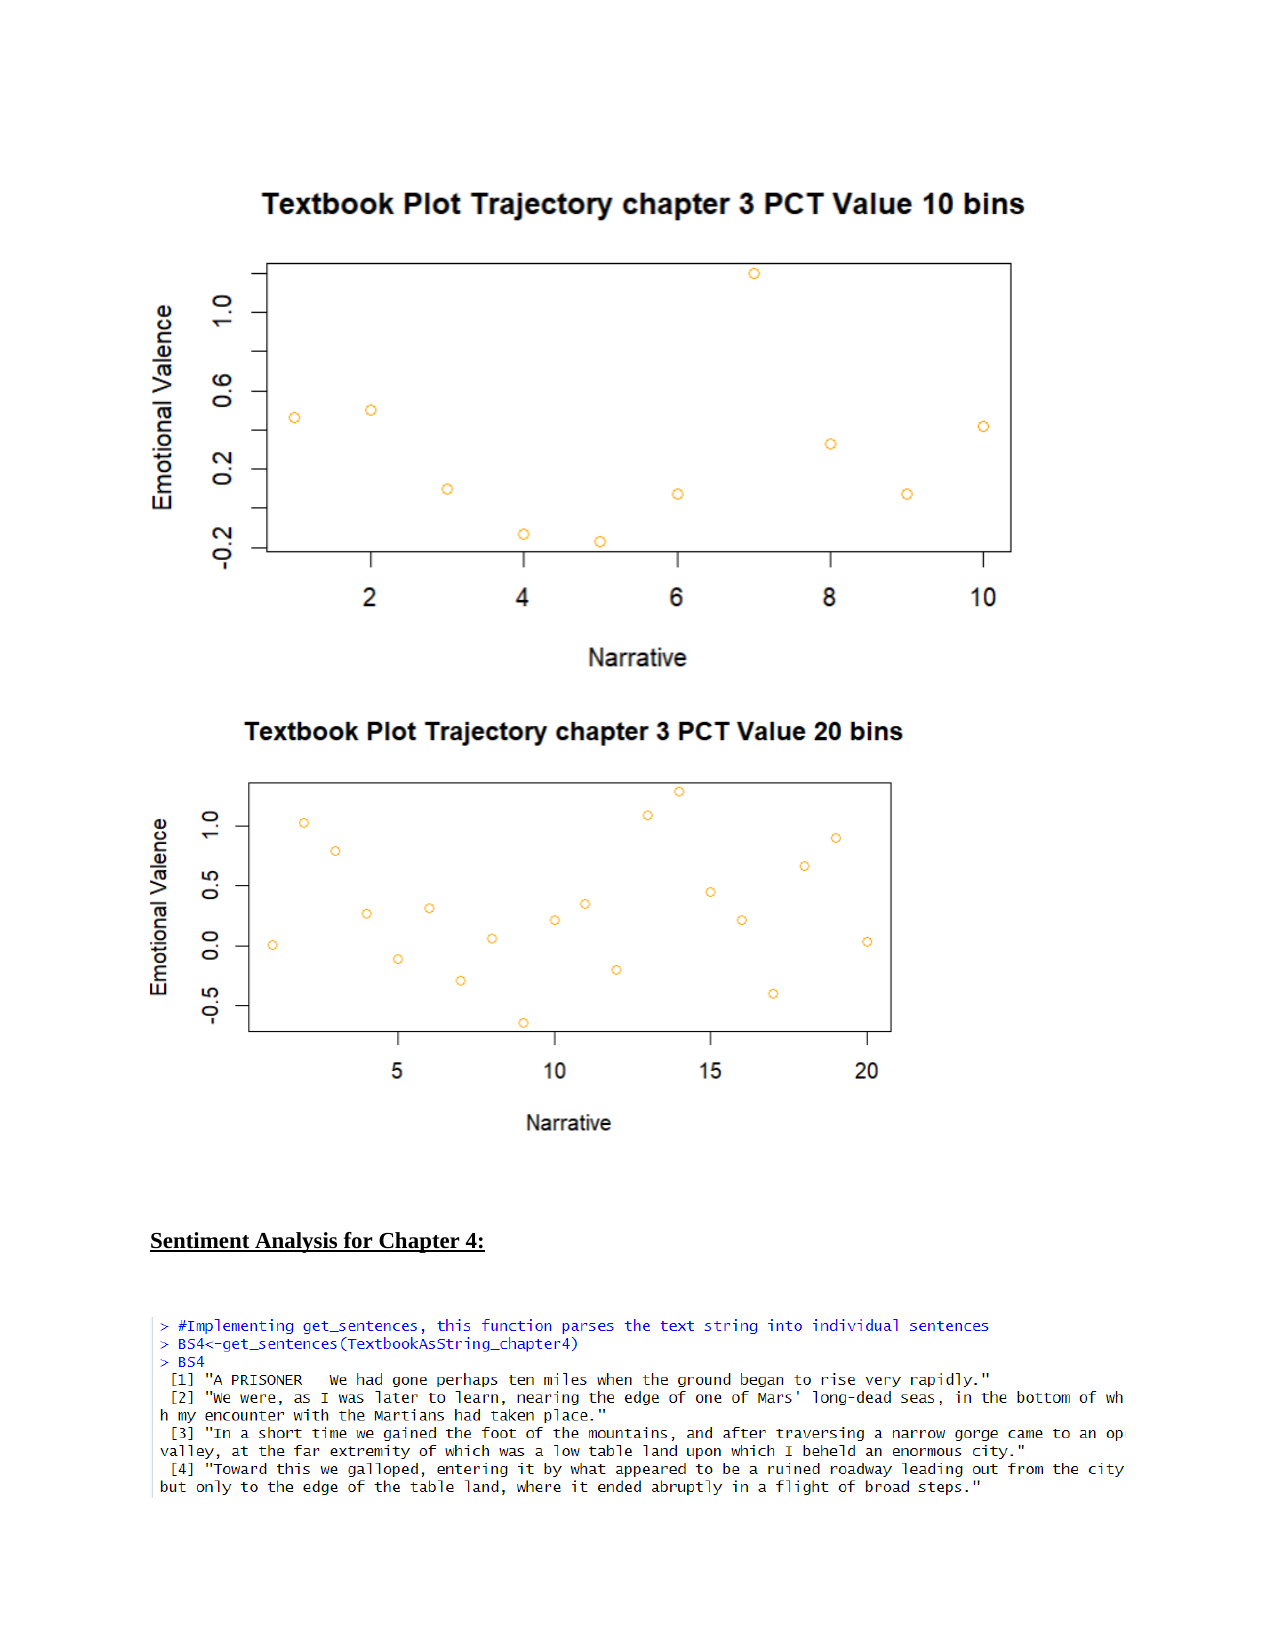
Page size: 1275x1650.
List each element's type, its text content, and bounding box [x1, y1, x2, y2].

text Sentiment Analysis for Chapter 4: [150, 1228, 1125, 1254]
picture [150, 697, 937, 1164]
picture [150, 150, 1063, 679]
picture [150, 1317, 1125, 1498]
